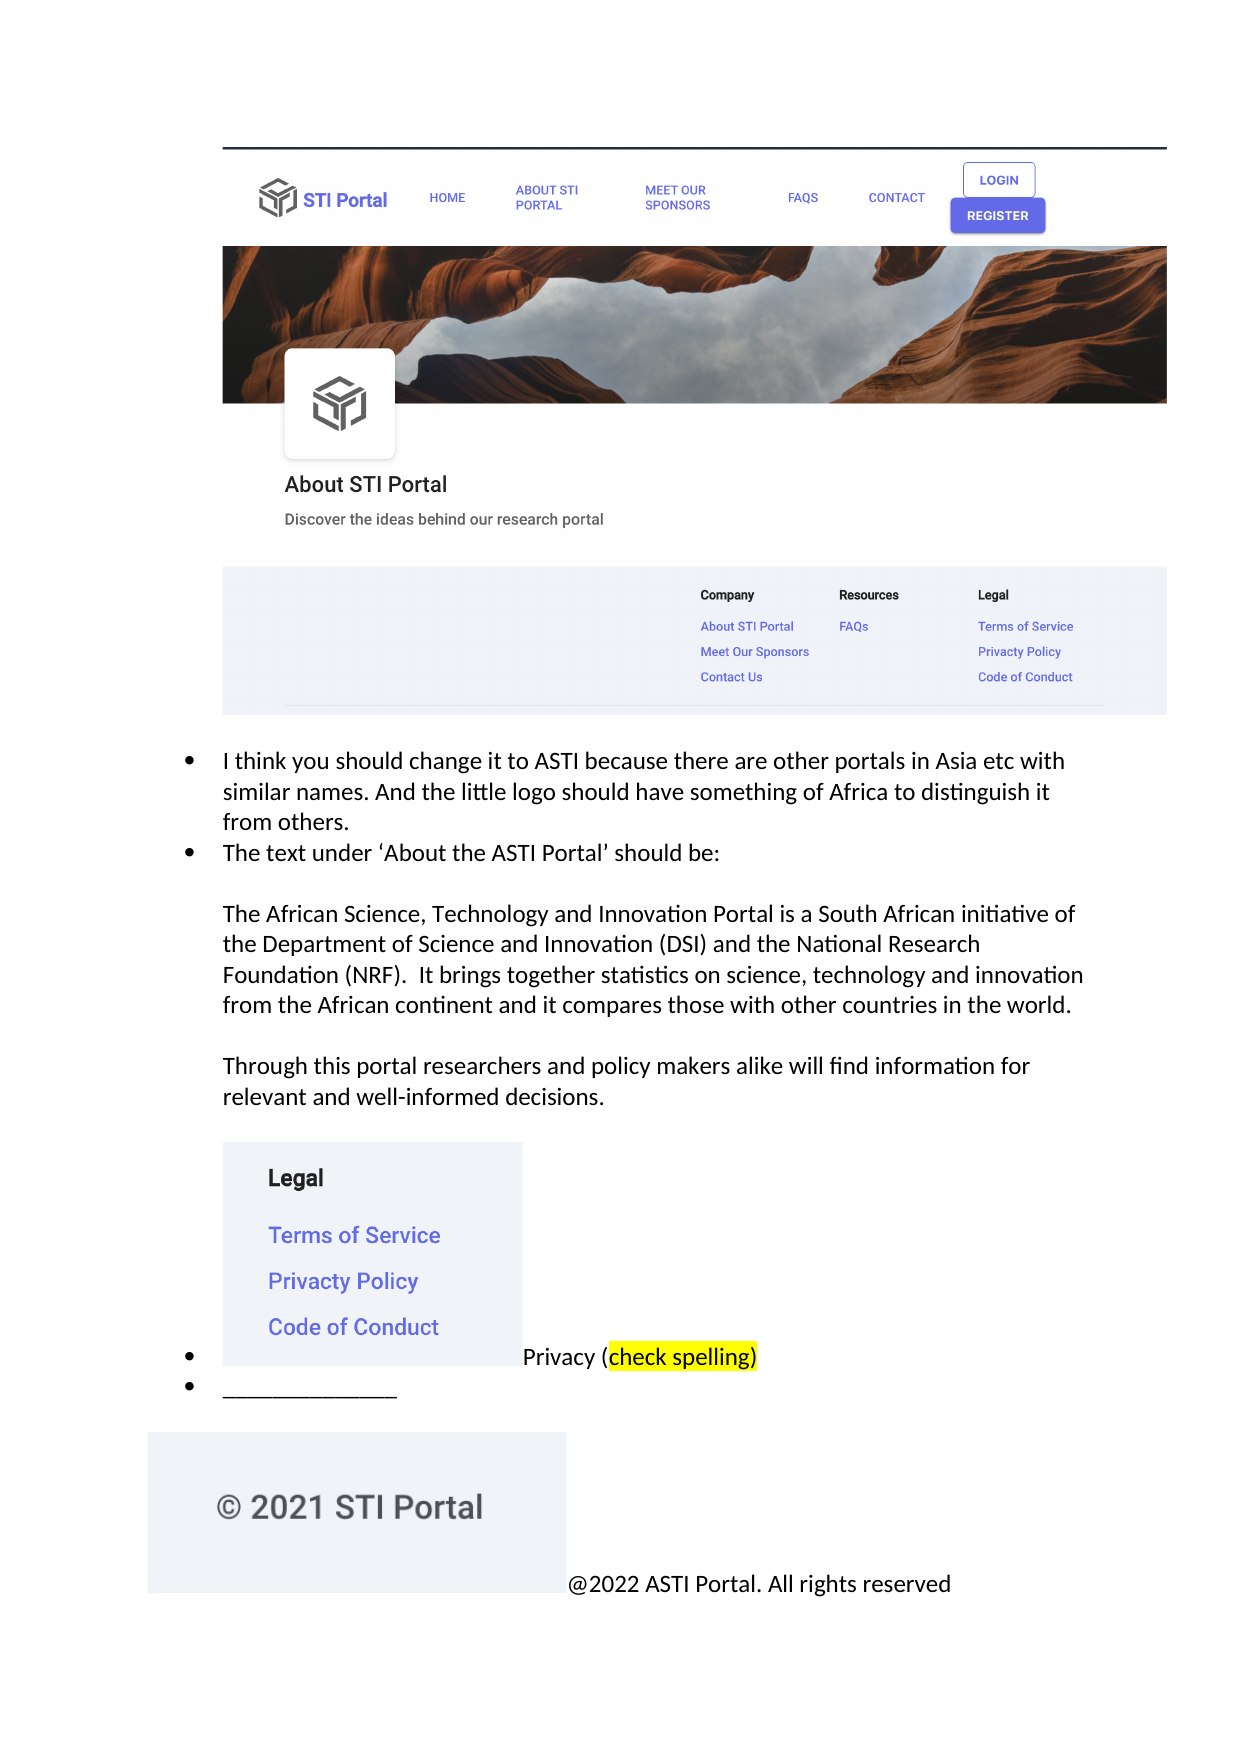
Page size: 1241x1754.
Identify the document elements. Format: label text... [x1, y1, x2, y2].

list I think you should change it to ASTI because there are other portals in Asia etc with similar names. And the little logo should have something of Africa to distinguish it from others. [185, 745, 1092, 837]
picture [222, 1142, 523, 1366]
list The text under ‘About the ASTI Portal’ should be: The African Science, Technology and Innovation Portal is a South African initiative of the Department of Science and Innovation (DSI) and the National Research Foundation (NRF). It brings together statistics on science, technology and innovation from the African continent and it compares those with other countries in the world. [185, 837, 1092, 1020]
text Through this portal researchers and policy makers alike will find information for relevant and well-informed decisions. [223, 1050, 1092, 1111]
picture [147, 1432, 567, 1593]
picture [222, 147, 1167, 715]
list ______________ [185, 1371, 1092, 1402]
